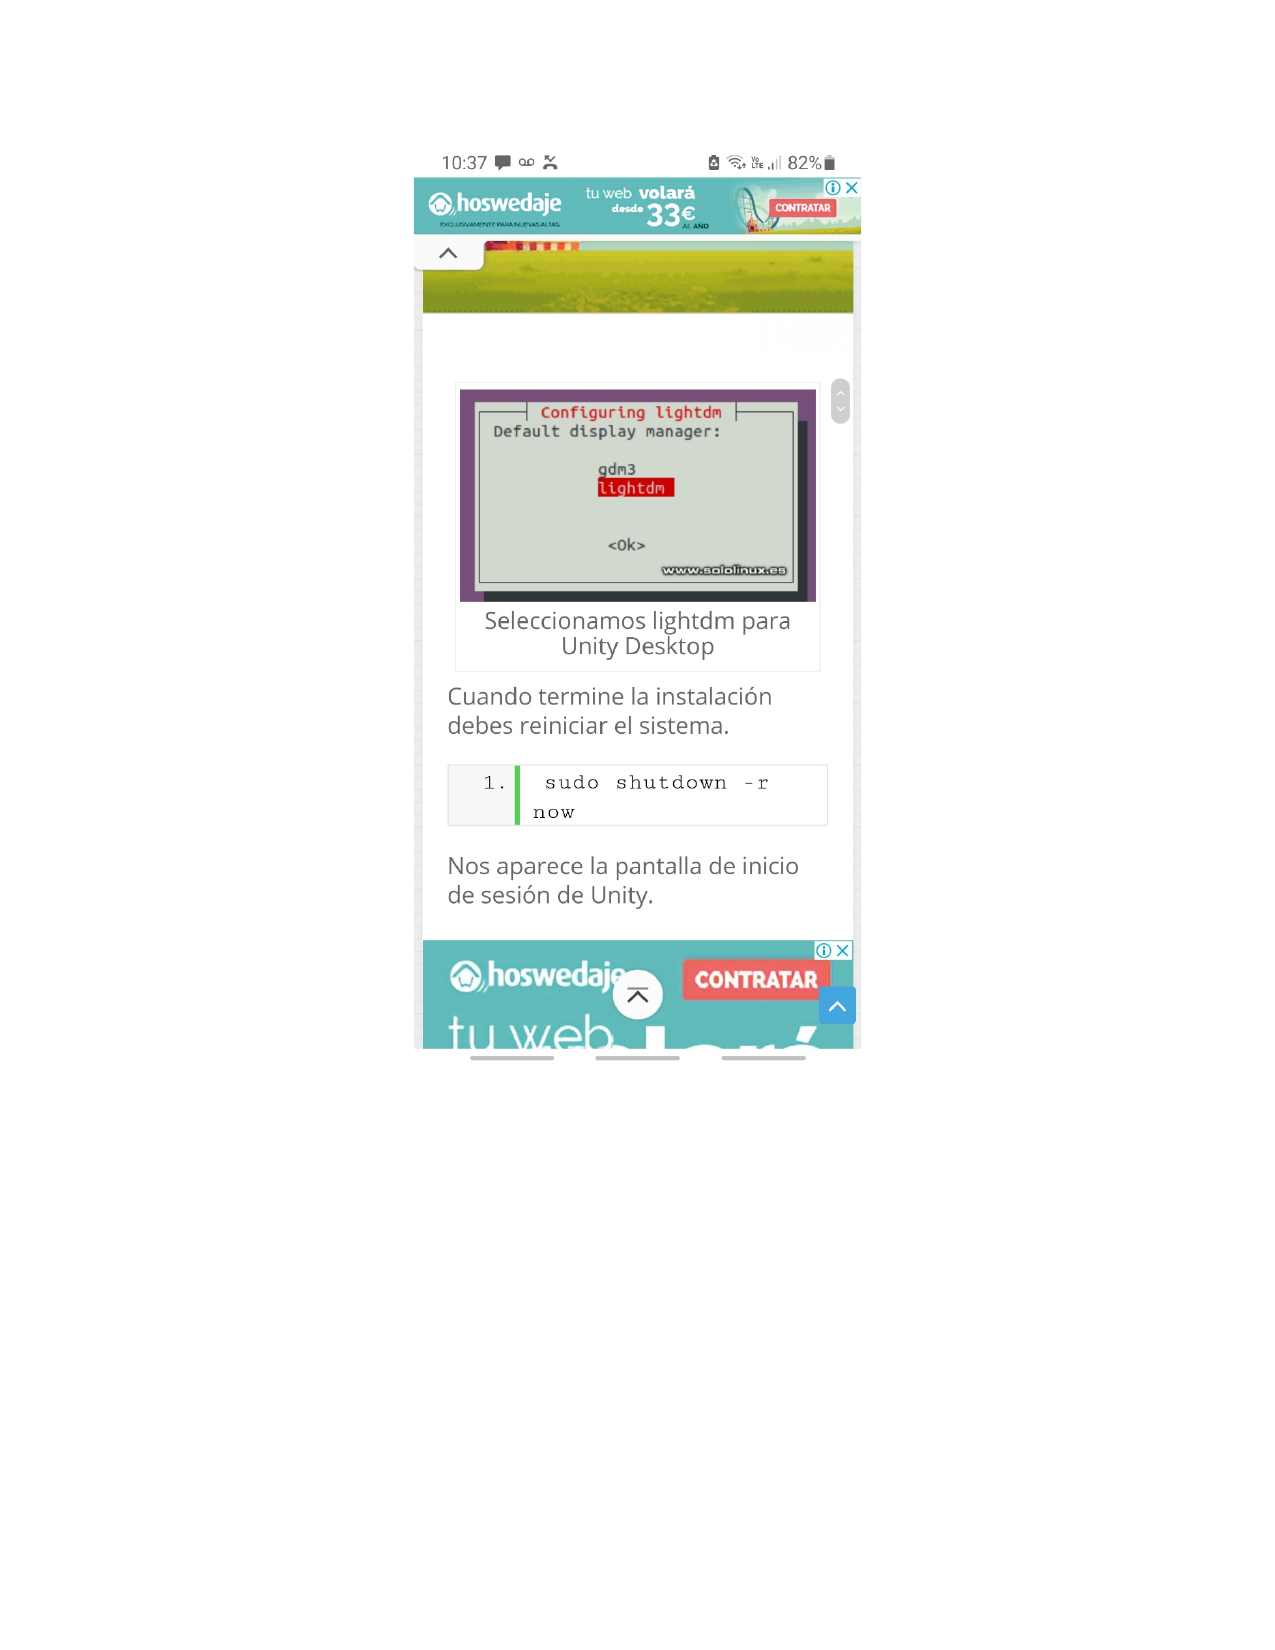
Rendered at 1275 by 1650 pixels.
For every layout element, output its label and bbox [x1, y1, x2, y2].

picture [413, 147, 862, 1067]
